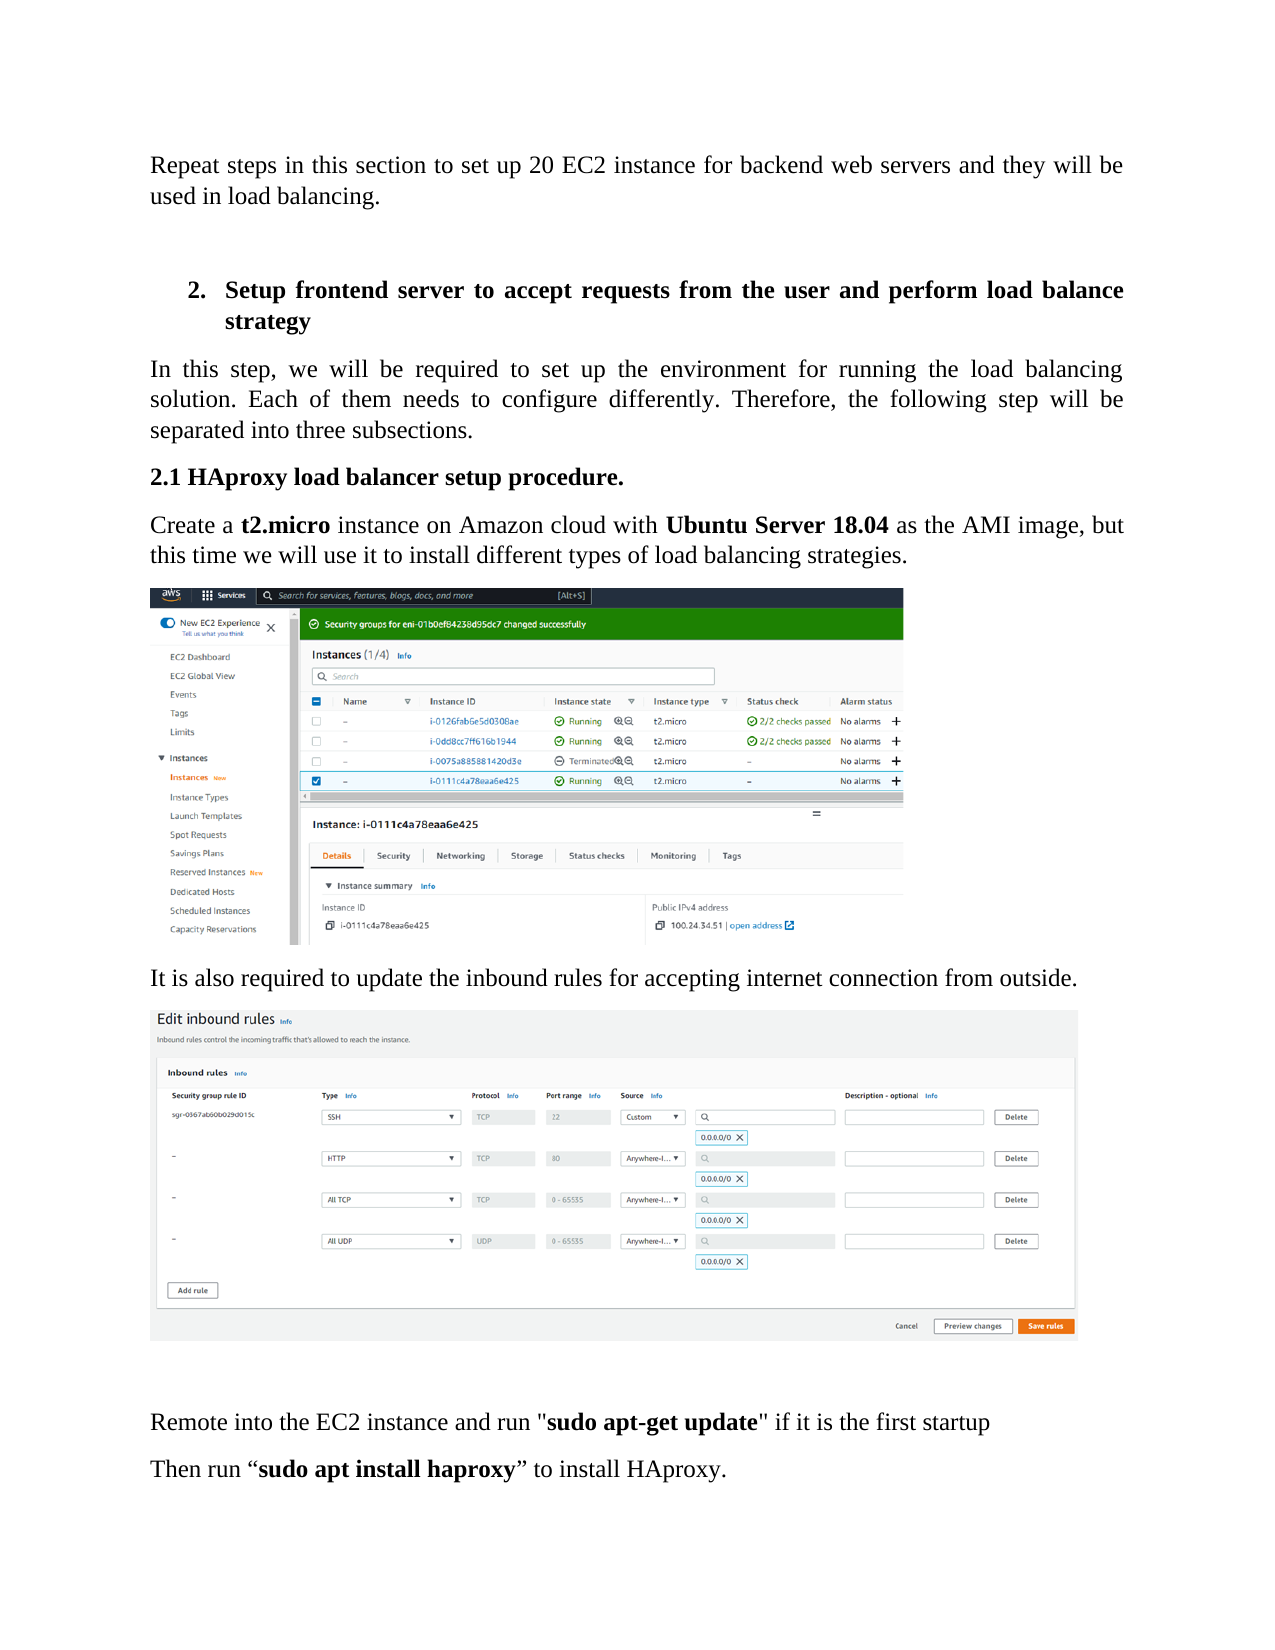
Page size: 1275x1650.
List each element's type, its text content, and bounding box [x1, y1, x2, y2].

list Setup frontend server to accept requests from the user and perform load balance strategy [187, 276, 1125, 335]
text 2.1 HAproxy load balancer setup procedure. [150, 462, 1125, 491]
text In this step, we will be required to set up the environment for running the load balancing solution. Each of them needs to configure differently. Therefore, the following step will be separated into three subsections. [150, 354, 1125, 444]
text Create a t2.micro instance on Amazon cloud with Ubuntu Server 18.04 as the AMI image, but this time we will use it to install different types of load balancing strategies. [150, 510, 1125, 569]
text Repeat steps in this section to set up 20 EC2 instance for backend web servers and they will be used in load balancing. [150, 150, 1125, 209]
picture [150, 588, 904, 945]
picture [150, 1010, 1079, 1341]
text Remote into the EC2 instance and run "sudo apt-get update" if it is the first startup [150, 1407, 1125, 1436]
text It is also required to update the inbound rules for accepting internet connection from outside. [150, 963, 1125, 992]
text Then run “sudo apt install haproxy” to install HAproxy. [150, 1454, 1125, 1483]
